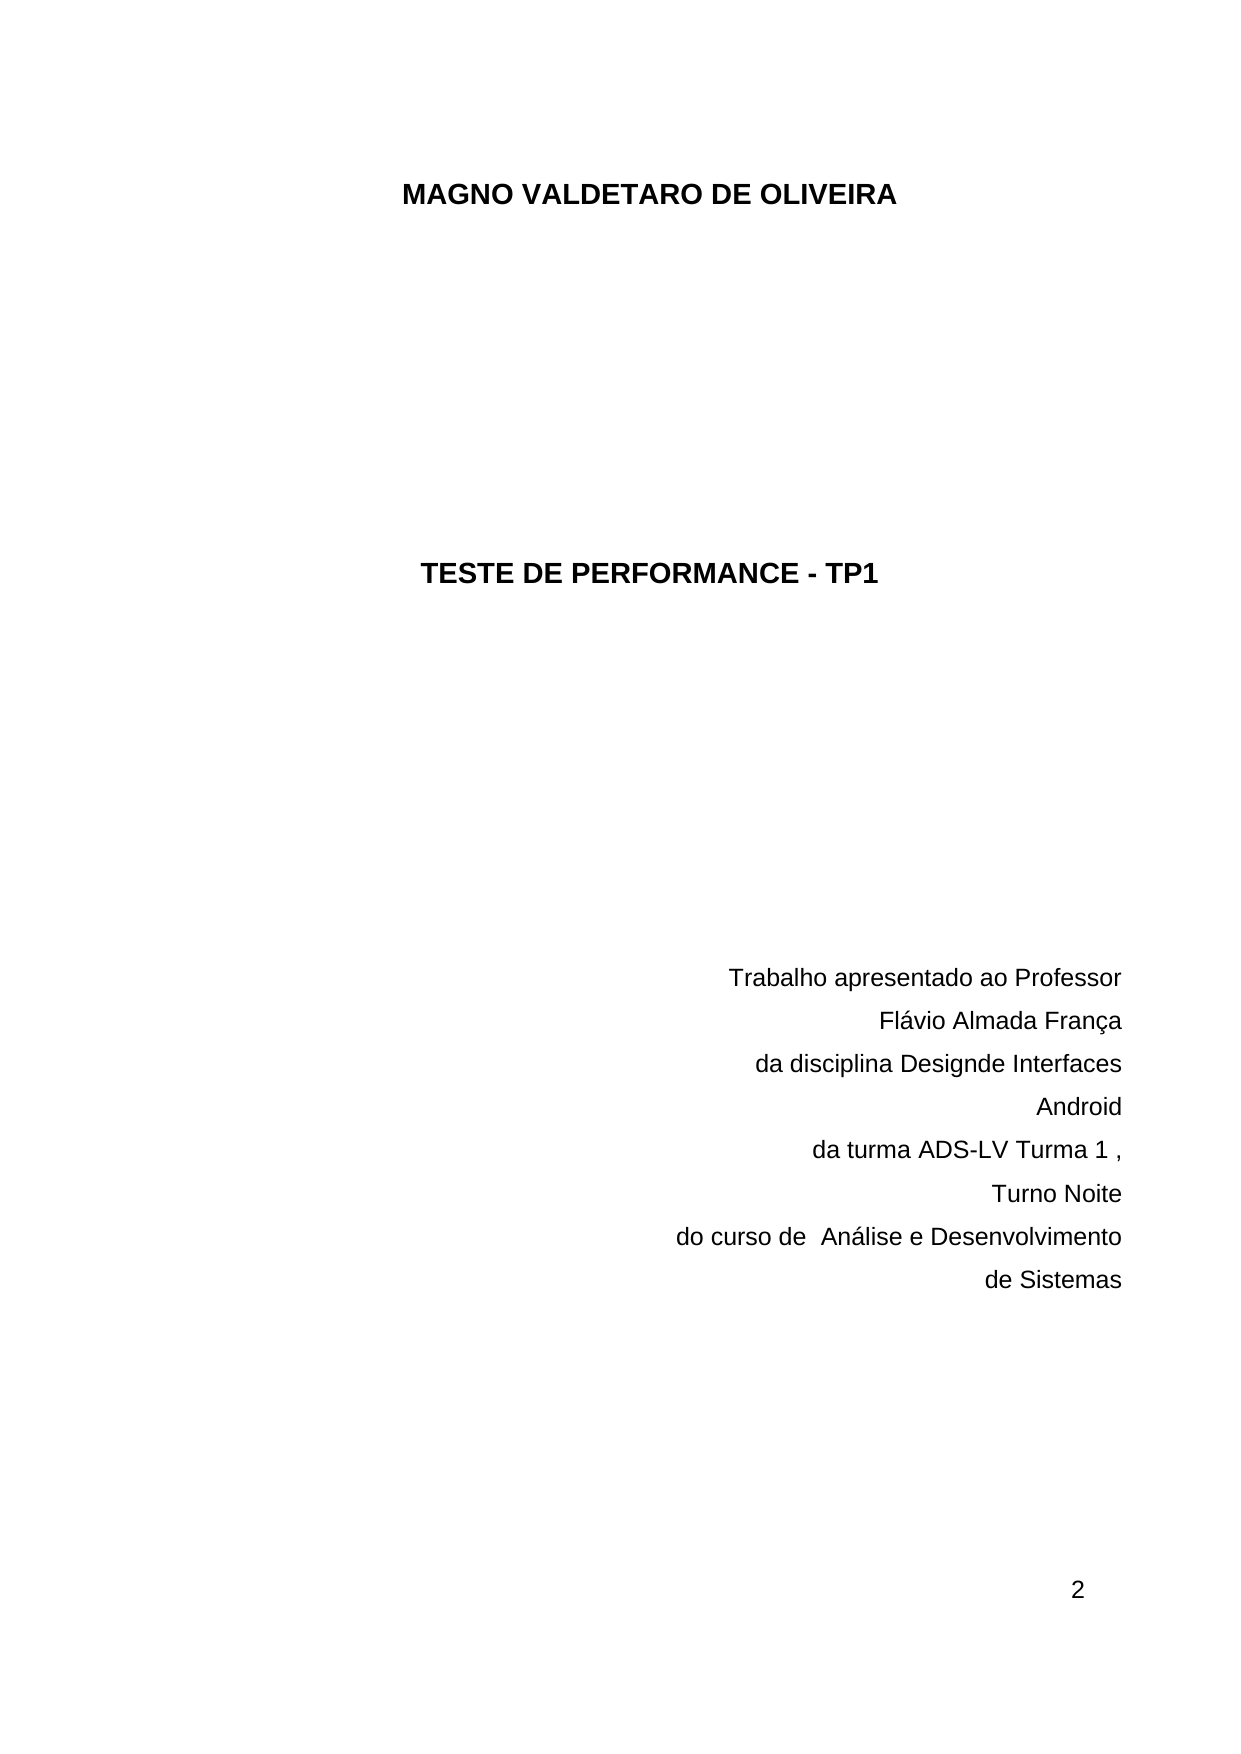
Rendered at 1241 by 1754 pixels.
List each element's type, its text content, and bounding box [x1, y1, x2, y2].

text Trabalho apresentado ao Professor Flávio Almada França [477, 963, 1122, 1035]
text do curso de Análise e Desenvolvimento de Sistemas [546, 1222, 1122, 1294]
text da disciplina Designde Interfaces Android [546, 1049, 1122, 1121]
text da turma ADS-LV Turma 1 , [546, 1136, 1122, 1164]
text TESTE DE PERFORMANCE - TP1 [177, 556, 1122, 589]
text MAGNO VALDETARO DE OLIVEIRA [177, 177, 1122, 211]
text Turno Noite [546, 1179, 1122, 1207]
